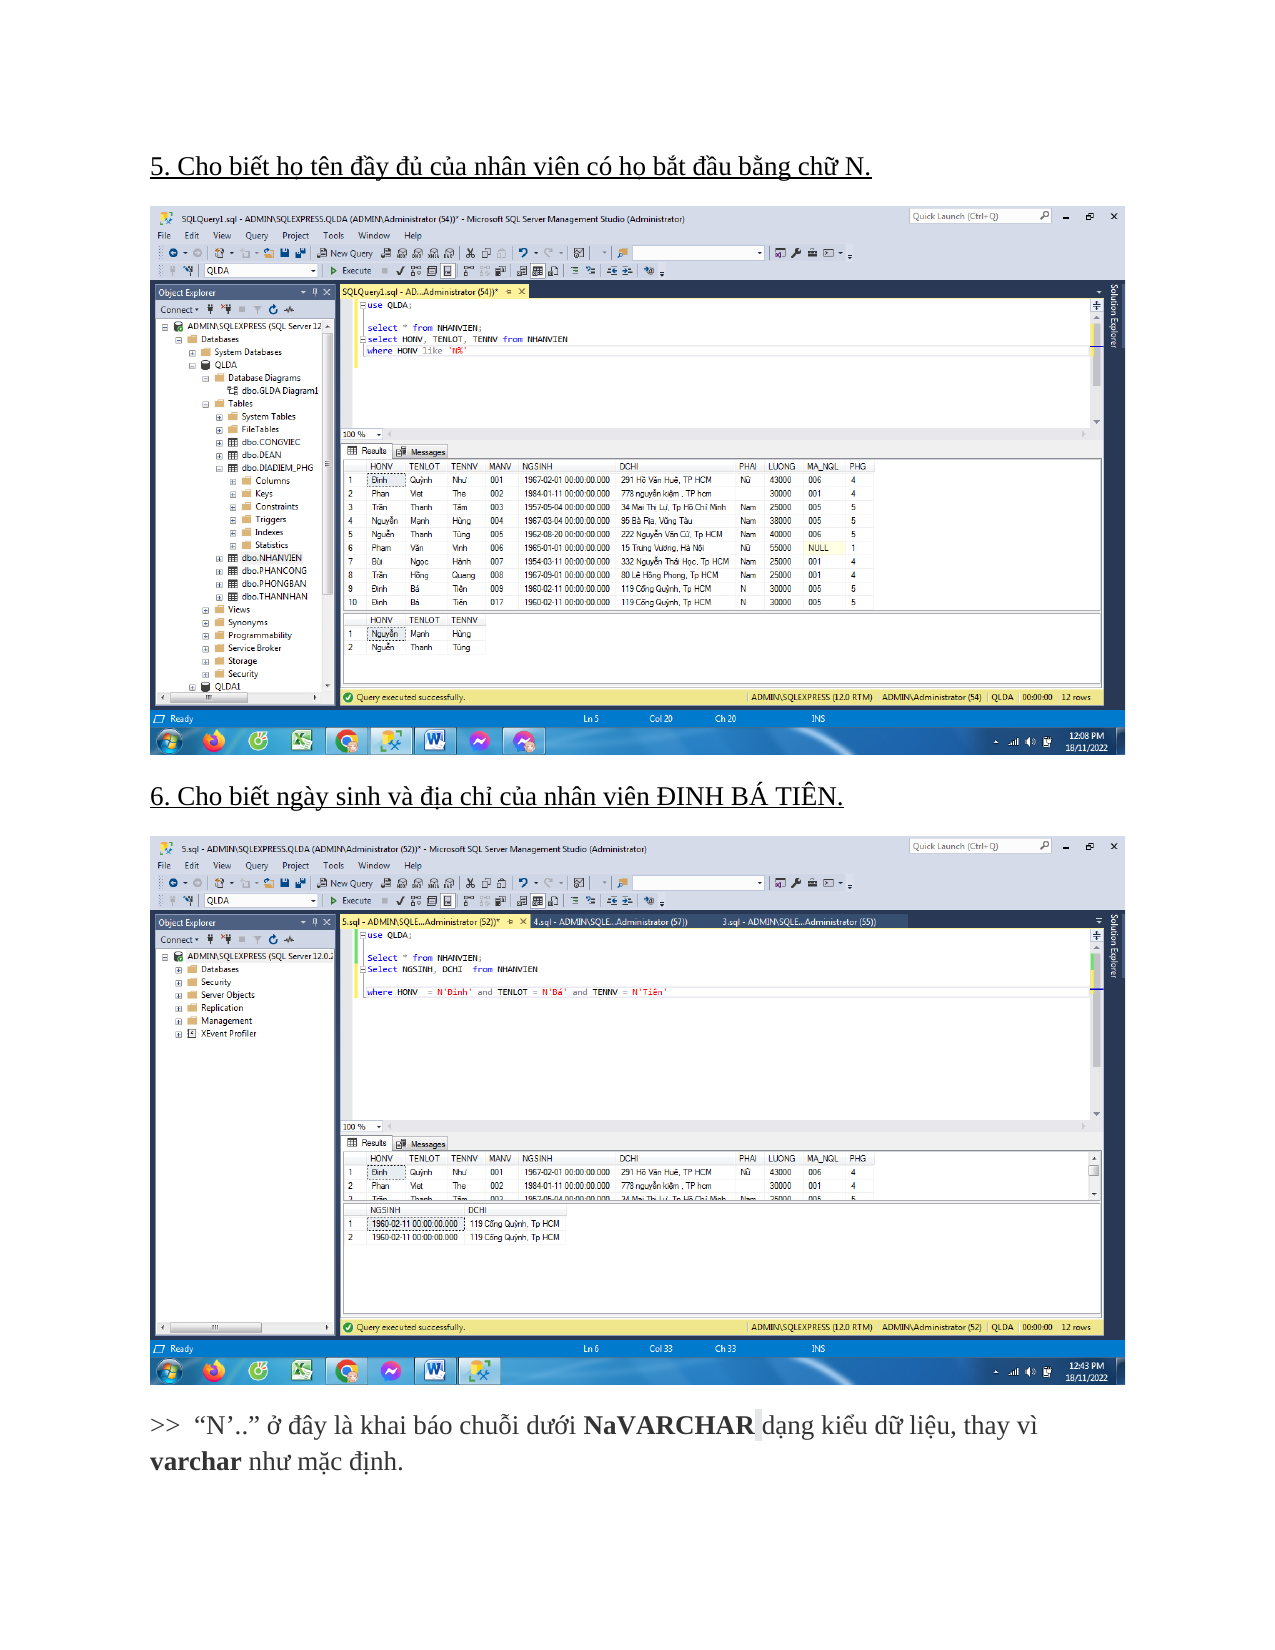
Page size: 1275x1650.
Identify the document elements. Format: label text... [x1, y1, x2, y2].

text 5. Cho biết họ tên đầy đủ của nhân viên có họ bắt đầu bằng chữ N. [150, 150, 1125, 181]
picture [150, 836, 1125, 1385]
picture [150, 206, 1125, 755]
text 6. Cho biết ngày sinh và địa chỉ của nhân viên ĐINH BÁ TIÊN. [150, 780, 1125, 811]
text >> “N’..” ở đây là khai báo chuỗi dưới NaVARCHAR dạng kiểu dữ liệu, thay vì varchar như mặc định. [150, 1409, 1125, 1476]
